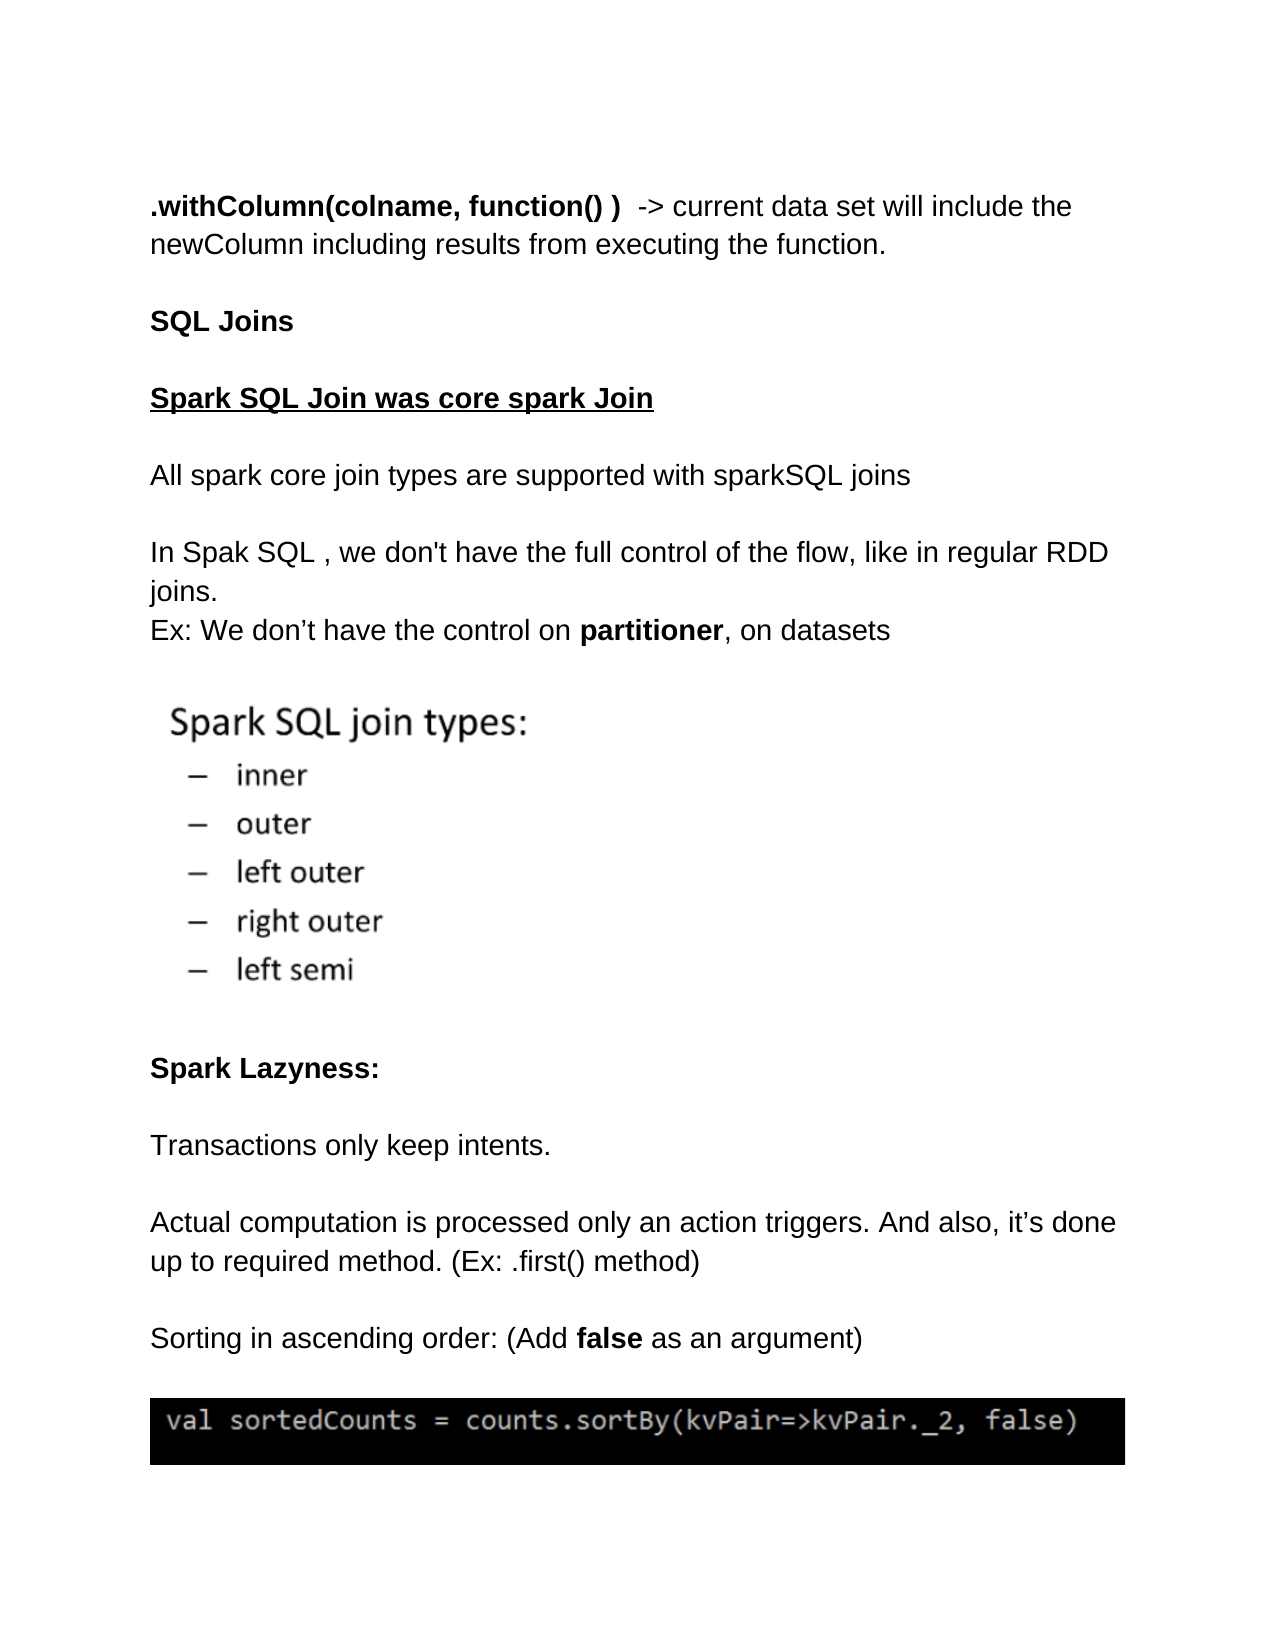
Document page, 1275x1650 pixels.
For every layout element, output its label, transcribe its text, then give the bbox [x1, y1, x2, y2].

text Spark Lazyness: [150, 1051, 1125, 1085]
text In Spak SQL , we don't have the full control of the flow, like in regular RDD joins. [150, 535, 1125, 607]
text Transactions only keep intents. [150, 1128, 1125, 1162]
picture [150, 1398, 1125, 1465]
text All spark core join types are supported with sparkSQL joins [150, 458, 1125, 492]
text Sorting in ascending order: (Add false as an argument) [150, 1321, 1125, 1355]
picture [150, 689, 550, 1009]
text SQL Joins [150, 304, 1125, 338]
text Ex: We don’t have the control on partitioner, on datasets [150, 612, 1125, 646]
text Spark SQL Join was core spark Join [150, 381, 1125, 415]
text Actual computation is processed only an action triggers. And also, it’s done up to required method. (Ex: .first() method) [150, 1206, 1125, 1278]
text .withColumn(colname, function() ) -> current data set will include the newColumn including results from executing the function. [150, 188, 1125, 261]
